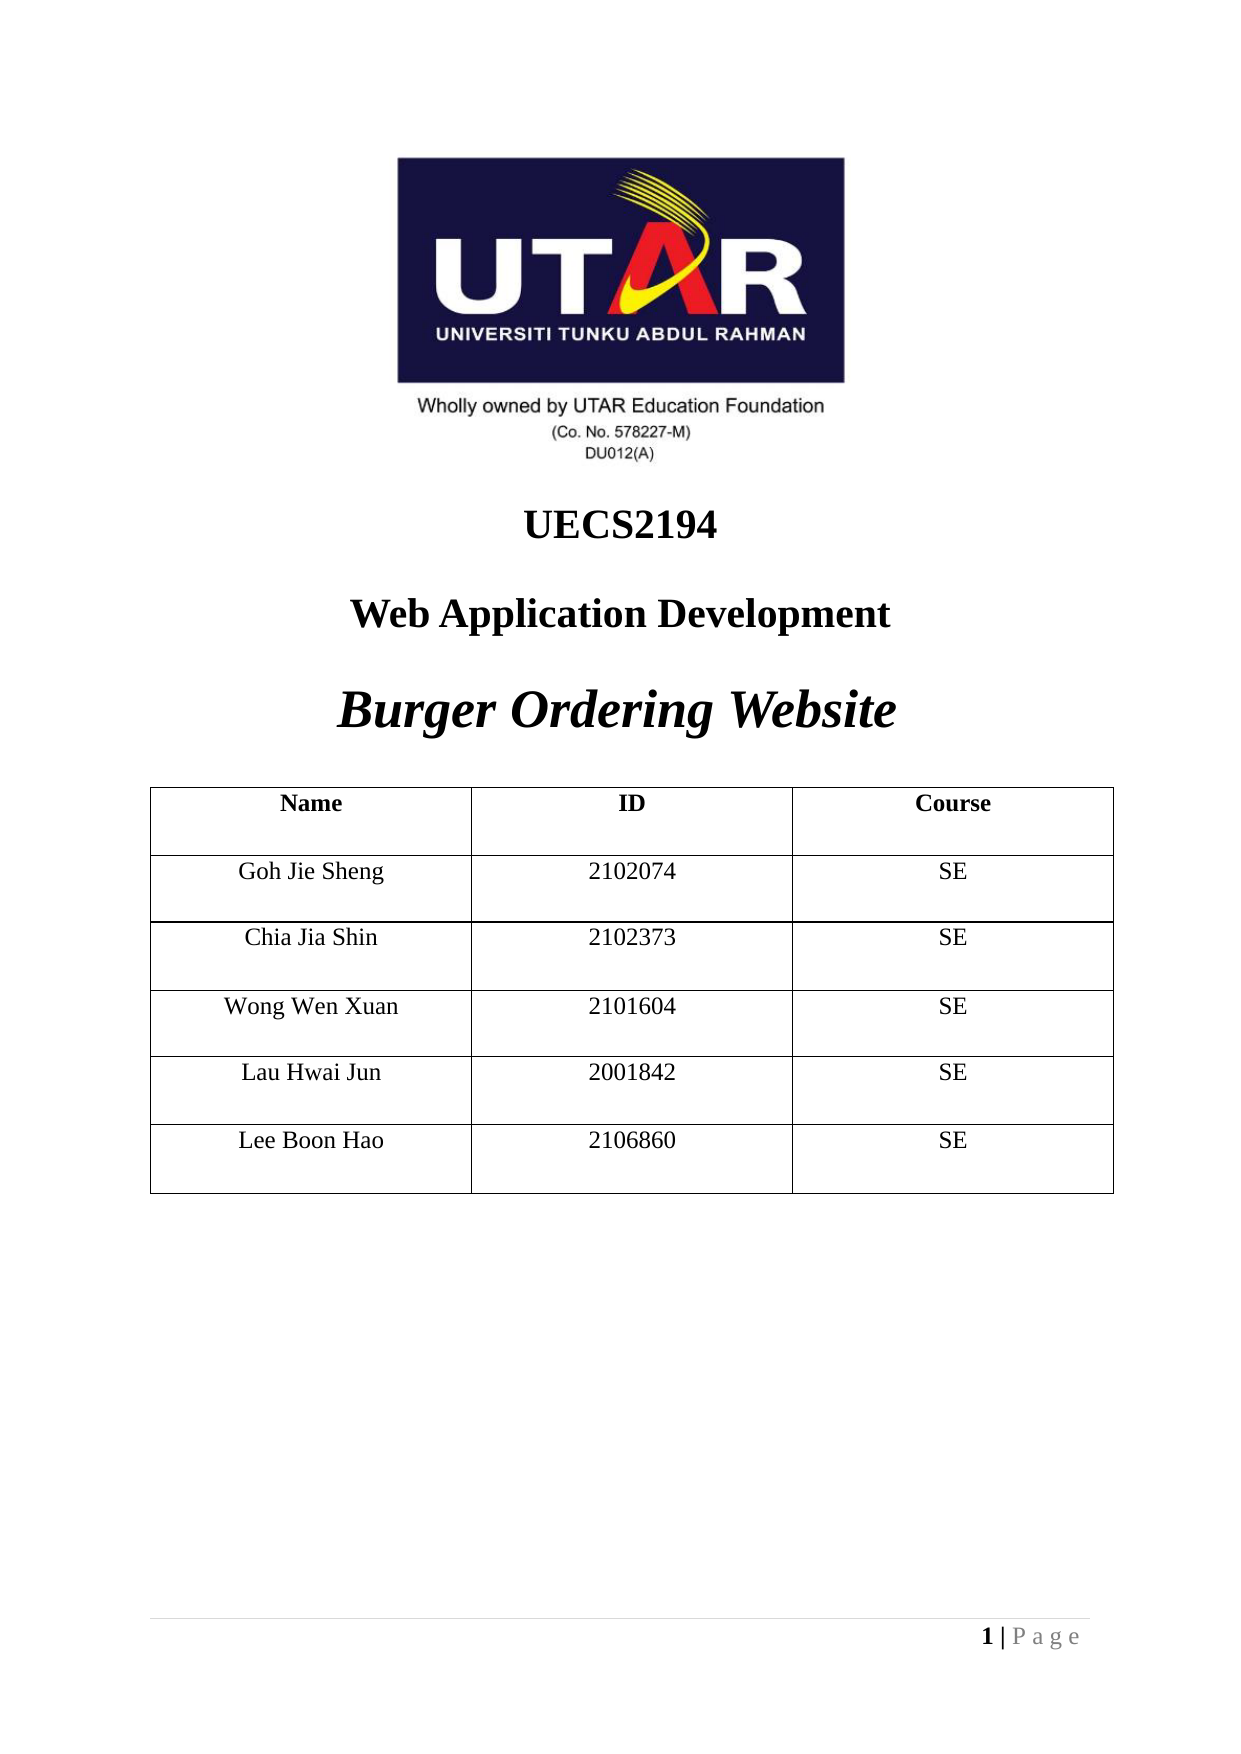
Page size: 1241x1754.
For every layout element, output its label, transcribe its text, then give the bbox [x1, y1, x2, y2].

table_cell 2102373 [472, 923, 792, 990]
table_cell Chia Jia Shin [151, 923, 471, 990]
table_cell Lau Hwai Jun [151, 1057, 471, 1124]
table_header ID [472, 788, 792, 855]
table_cell Lee Boon Hao [151, 1125, 471, 1193]
table_cell 2102074 [472, 856, 792, 921]
table_cell SE [793, 991, 1113, 1056]
table_cell Wong Wen Xuan [151, 991, 471, 1056]
table_cell 2001842 [472, 1057, 792, 1124]
text UECS2194 [150, 500, 1090, 548]
table_cell Goh Jie Sheng [151, 856, 471, 921]
table_header Course [793, 788, 1113, 855]
text Burger Ordering Website [150, 677, 1090, 739]
table_cell SE [793, 1125, 1113, 1193]
table_cell SE [793, 1057, 1113, 1124]
table_cell 2106860 [472, 1125, 792, 1193]
table_cell 2101604 [472, 991, 792, 1056]
table_cell SE [793, 923, 1113, 990]
table_cell SE [793, 856, 1113, 921]
table_header Name [151, 788, 471, 855]
text Web Application Development [150, 588, 1090, 636]
